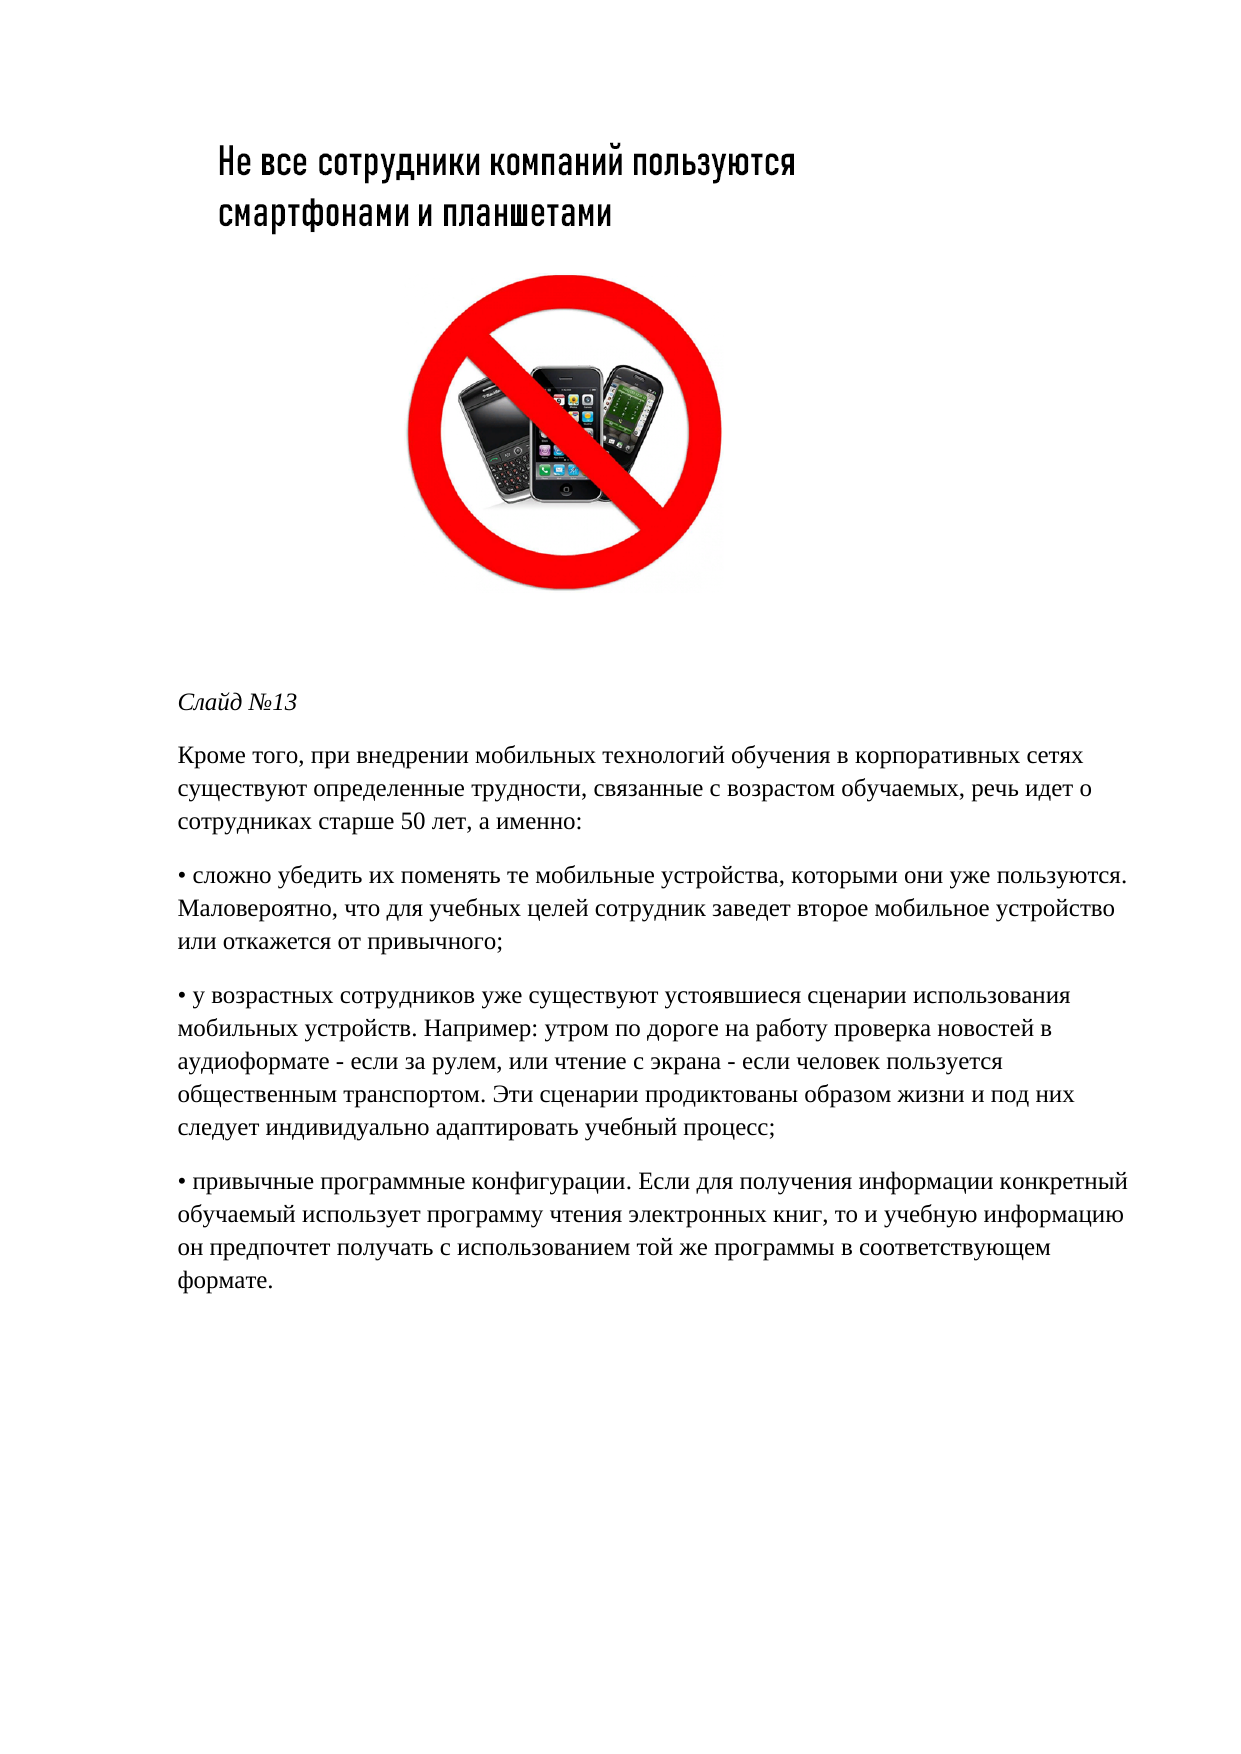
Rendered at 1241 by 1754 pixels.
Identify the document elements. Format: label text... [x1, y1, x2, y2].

text • привычные программные конфигурации. Если для получения информации конкретный обучаемый использует программу чтения электронных книг, то и учебную информацию он предпочтет получать с использованием той же программы в соответствующем формате. [177, 1166, 1152, 1294]
text • у возрастных сотрудников уже существуют устоявшиеся сценарии использования мобильных устройств. Например: утром по дороге на работу проверка новостей в аудиоформате - если за рулем, или чтение с экрана - если человек пользуется общественным транспортом. Эти сценарии продиктованы образом жизни и под них следует индивидуально адаптировать учебный процесс; [177, 980, 1152, 1141]
text Кроме того, при внедрении мобильных технологий обучения в корпоративных сетях существуют определенные трудности, связанные с возрастом обучаемых, речь идет о сотрудниках старше 50 лет, а именно: [177, 740, 1152, 835]
text Слайд №13 [177, 687, 1152, 715]
picture [177, 118, 915, 662]
text • сложно убедить их поменять те мобильные устройства, которыми они уже пользуются. Маловероятно, что для учебных целей сотрудник заведет второе мобильное устройство или откажется от привычного; [177, 860, 1152, 955]
